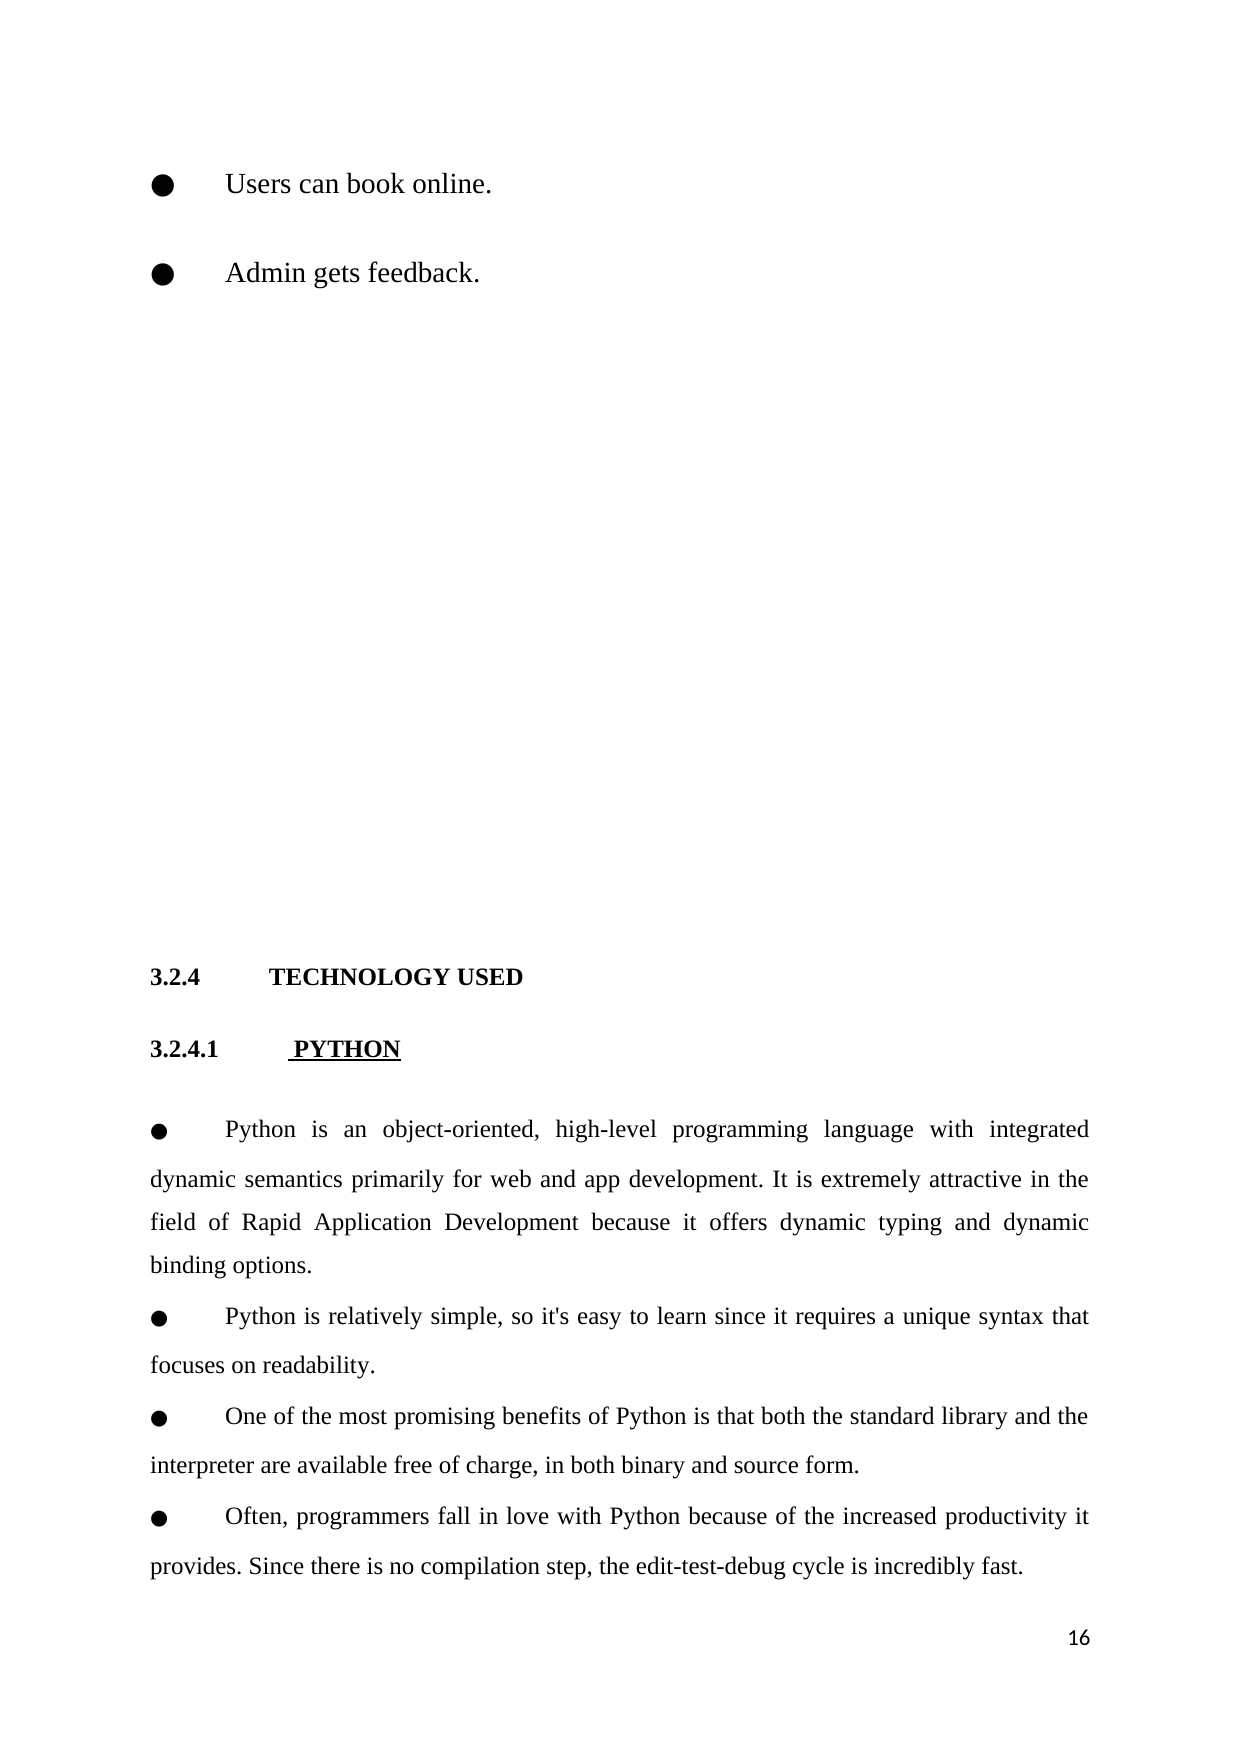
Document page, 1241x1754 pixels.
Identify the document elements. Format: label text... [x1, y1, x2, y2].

list Often, programmers fall in love with Python because of the increased productivity it provides. Since there is no compilation step, the edit-test-debug cycle is incredibly fast. [150, 1494, 1090, 1579]
list One of the most promising benefits of Python is that both the standard library and the interpreter are available free of charge, in both binary and source form. [150, 1393, 1090, 1479]
list Users can book online. [150, 150, 1090, 210]
list Python is an object-oriented, high-level programming language with integrated dynamic semantics primarily for web and app development. It is extremely attractive in the field of Rapid Application Development because it offers dynamic typing and dynamic binding options. [150, 1107, 1090, 1279]
list Python is relatively simple, so it's easy to learn since it requires a unique syntax that focuses on readability. [150, 1293, 1090, 1379]
text 3.2.4 TECHNOLOGY USED [150, 962, 1090, 991]
text 3.2.4.1 PYTHON [150, 1034, 1090, 1063]
list Admin gets feedback. [150, 240, 1090, 299]
